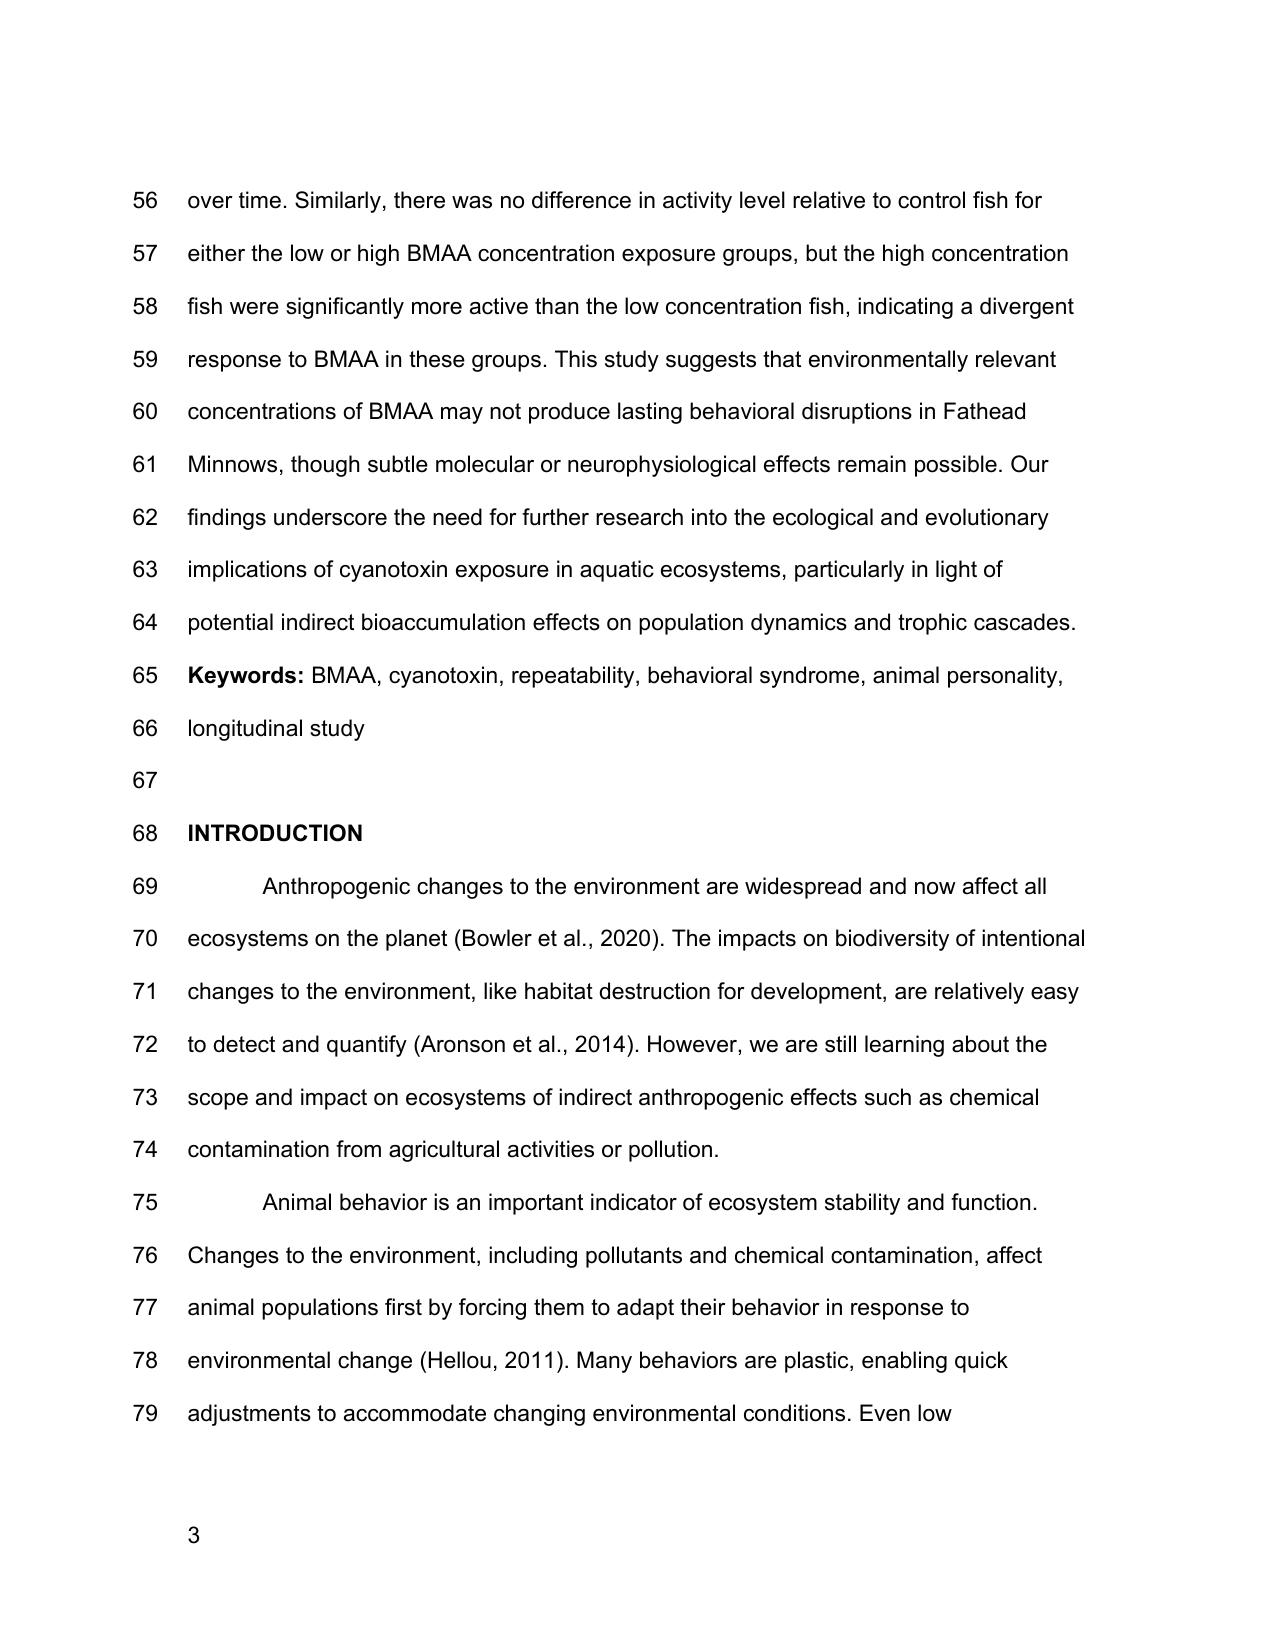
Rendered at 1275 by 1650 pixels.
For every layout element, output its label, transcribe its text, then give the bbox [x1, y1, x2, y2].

text INTRODUCTION [187, 820, 1087, 846]
text Keywords: BMAA, cyanotoxin, repeatability, behavioral syndrome, animal personality, longitudinal study [187, 662, 1087, 741]
text Anthropogenic changes to the environment are widespread and now affect all ecosystems on the planet (Bowler et al., 2020). The impacts on biodiversity of intentional changes to the environment, like habitat destruction for development, are relatively easy to detect and quantify (Aronson et al., 2014). However, we are still learning about the scope and impact on ecosystems of indirect anthropogenic effects such as chemical contamination from agricultural activities or pollution. [187, 873, 1087, 1163]
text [187, 187, 1087, 636]
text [187, 1189, 1087, 1426]
